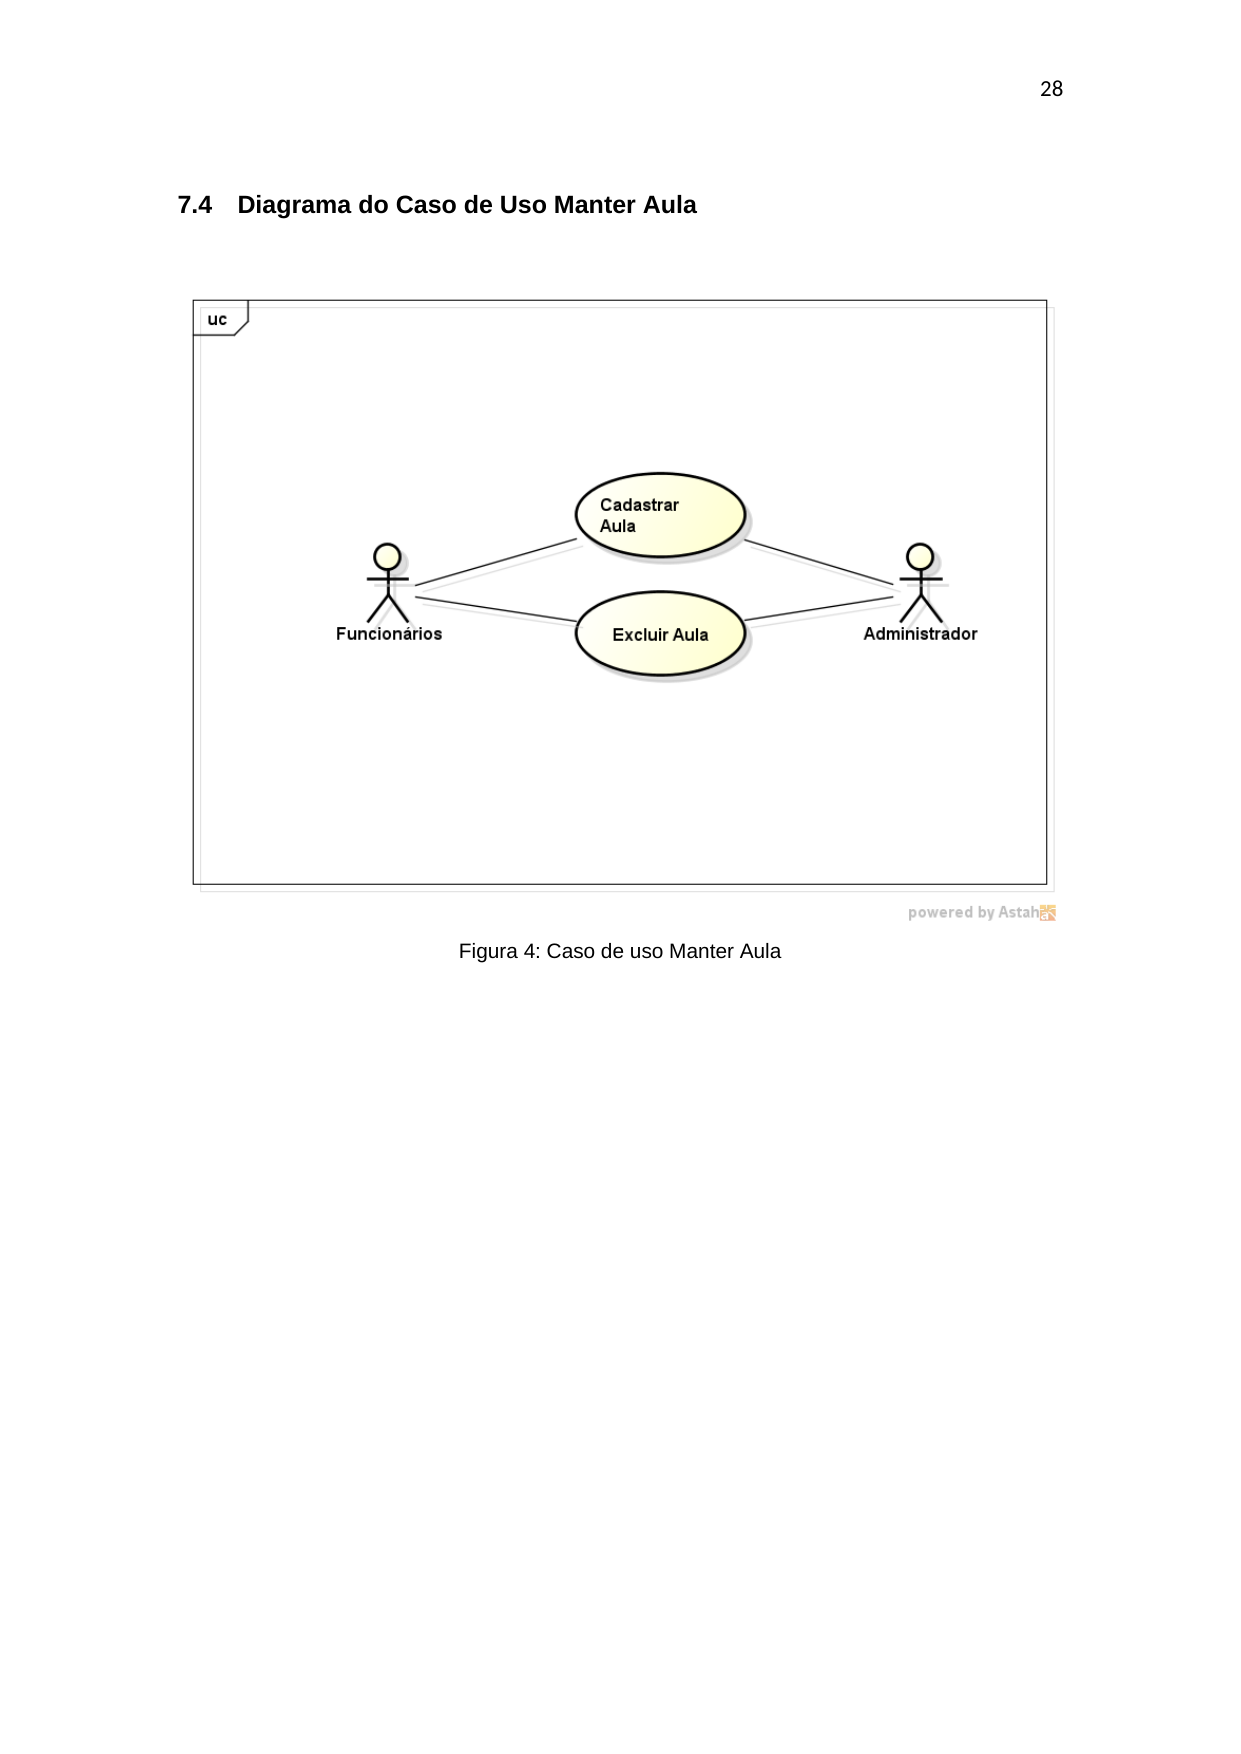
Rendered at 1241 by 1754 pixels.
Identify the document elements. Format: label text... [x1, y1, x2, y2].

picture [179, 286, 1061, 926]
text Figura 4: Caso de uso Manter Aula [177, 939, 1063, 963]
subtitle Diagrama do Caso de Uso Manter Aula [177, 190, 1063, 219]
